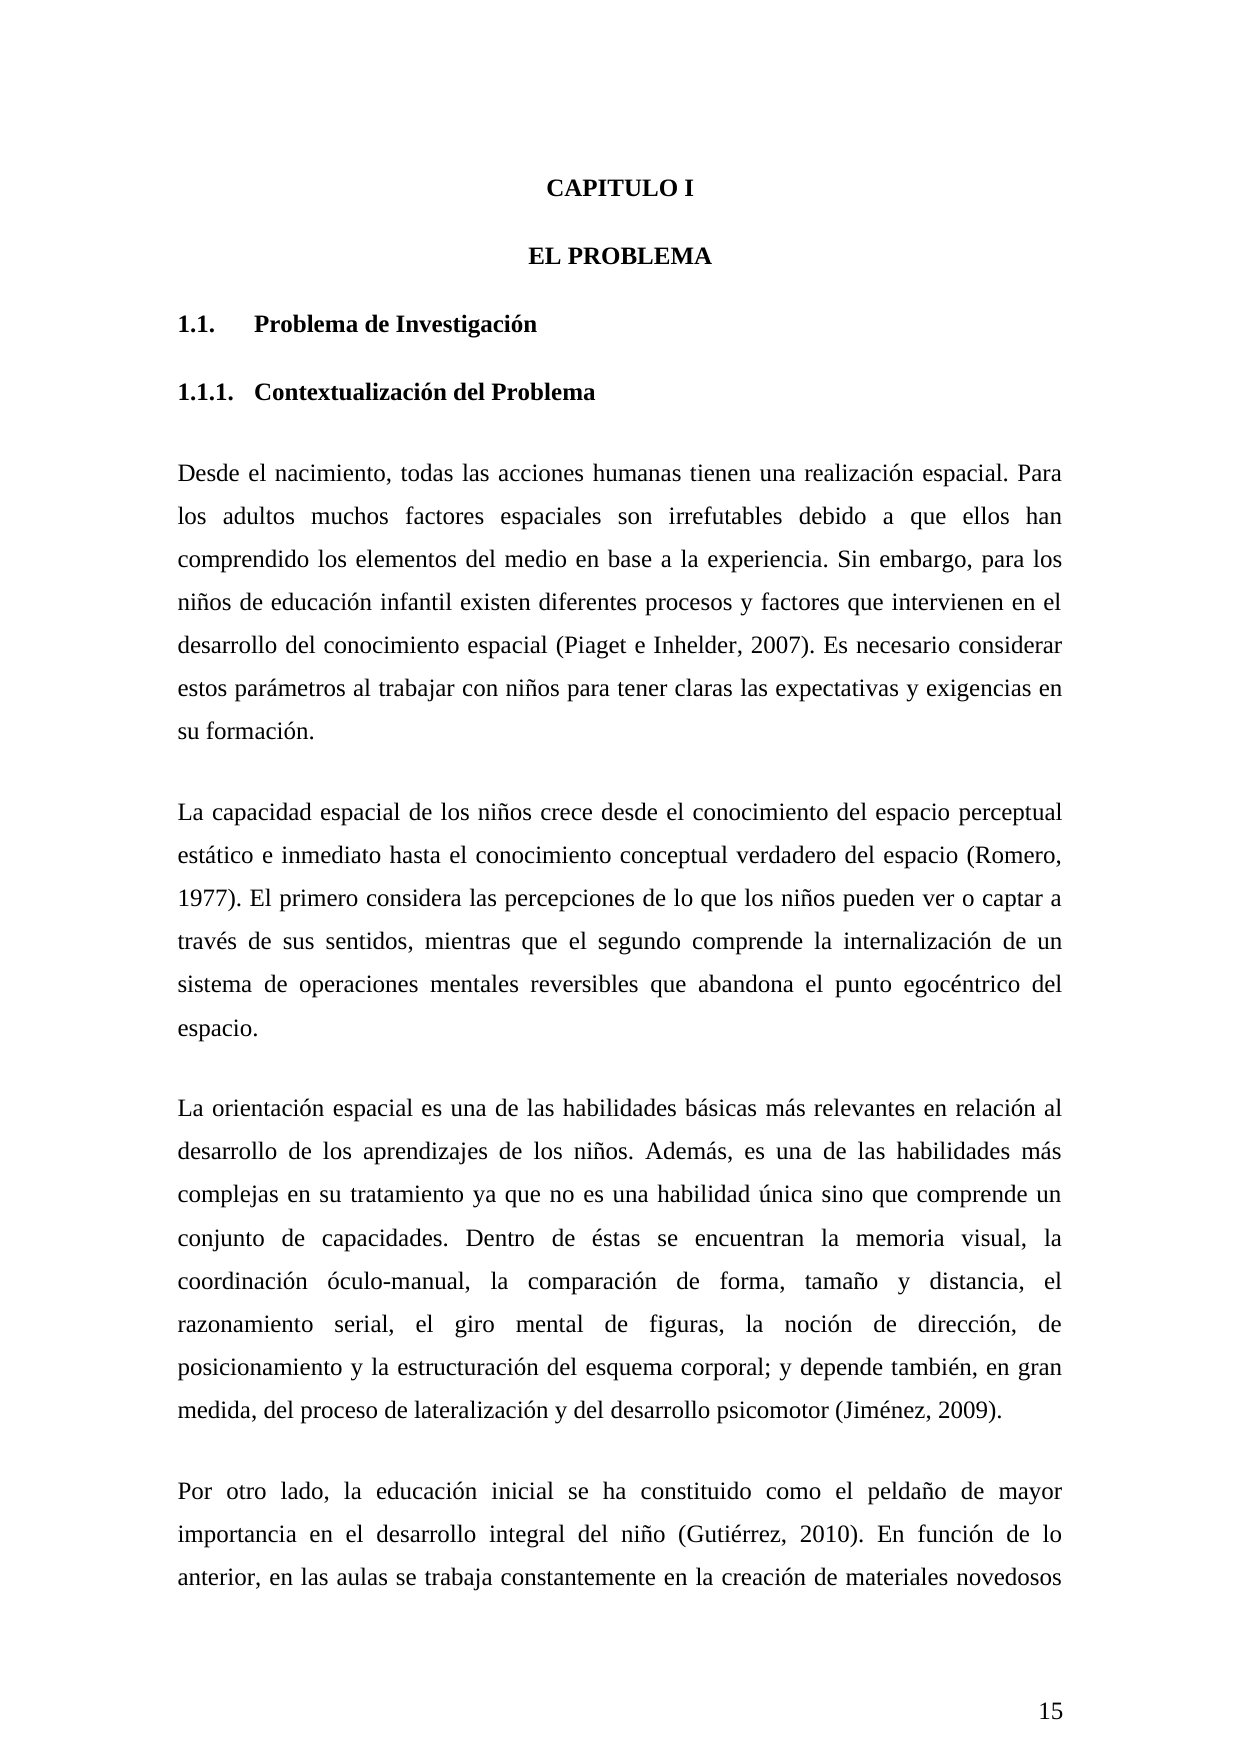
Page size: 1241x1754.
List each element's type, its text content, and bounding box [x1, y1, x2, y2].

text La orientación espacial es una de las habilidades básicas más relevantes en relación al desarrollo de los aprendizajes de los niños. Además, es una de las habilidades más complejas en su tratamiento ya que no es una habilidad única sino que comprende un conjunto de capacidades. Dentro de éstas se encuentran la memoria visual, la coordinación óculo-manual, la comparación de forma, tamaño y distancia, el razonamiento serial, el giro mental de figuras, la noción de dirección, de posicionamiento y la estructuración del esquema corporal; y depende también, en gran medida, del proceso de lateralización y del desarrollo psicomotor (Jiménez, 2009). [177, 1093, 1063, 1424]
text Desde el nacimiento, todas las acciones humanas tienen una realización espacial. Para los adultos muchos factores espaciales son irrefutables debido a que ellos han comprendido los elementos del medio en base a la experiencia. Sin embargo, para los niños de educación infantil existen diferentes procesos y factores que intervienen en el desarrollo del conocimiento espacial (Piaget e Inhelder, 2007). Es necesario considerar estos parámetros al trabajar con niños para tener claras las expectativas y exigencias en su formación. [177, 458, 1063, 745]
subtitle CAPITULO I [177, 173, 1063, 201]
subtitle EL PROBLEMA [177, 241, 1063, 269]
subtitle Problema de Investigación [177, 309, 1063, 338]
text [177, 1476, 1063, 1591]
text La capacidad espacial de los niños crece desde el conocimiento del espacio perceptual estático e inmediato hasta el conocimiento conceptual verdadero del espacio (Romero, 1977). El primero considera las percepciones de lo que los niños pueden ver o captar a través de sus sentidos, mientras que el segundo comprende la internalización de un sistema de operaciones mentales reversibles que abandona el punto egocéntrico del espacio. [177, 797, 1063, 1041]
subtitle Contextualización del Problema [177, 377, 1063, 406]
